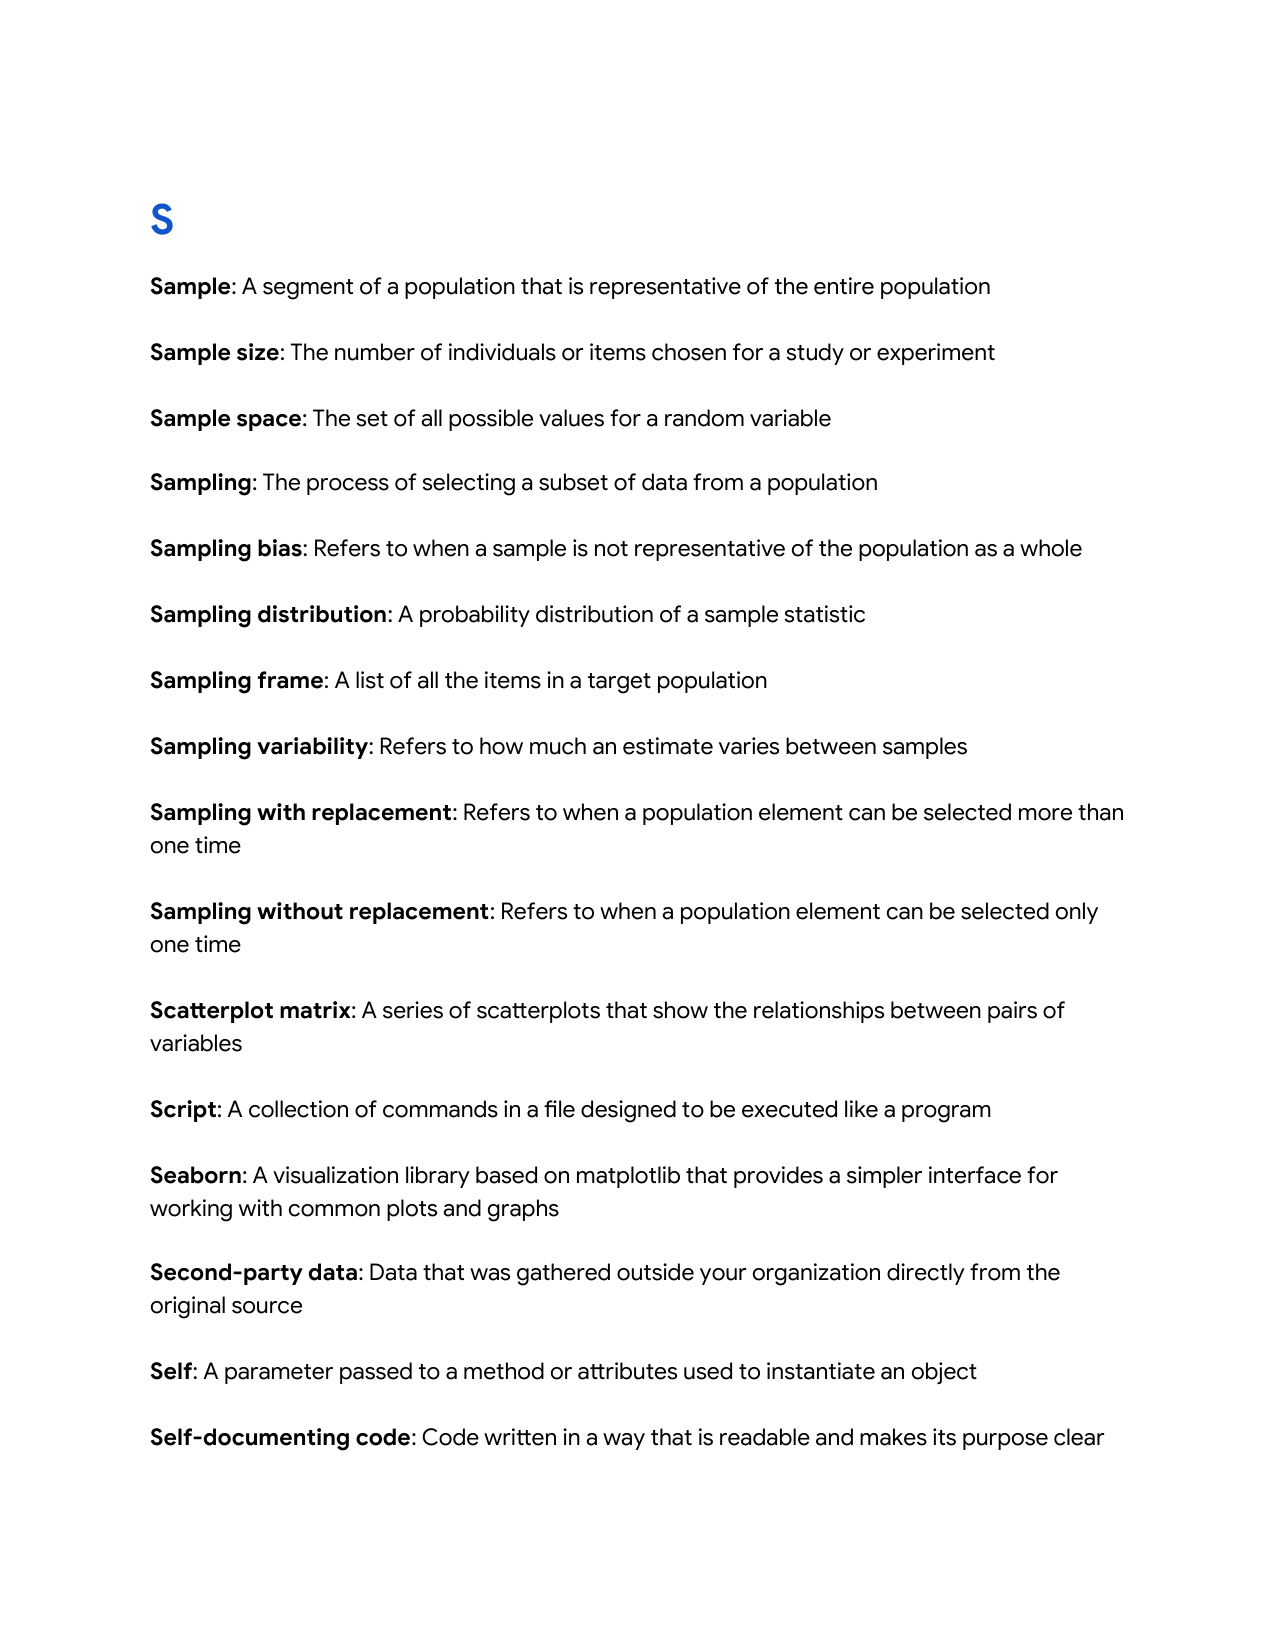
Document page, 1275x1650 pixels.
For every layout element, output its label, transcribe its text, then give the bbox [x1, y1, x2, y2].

text Self-documenting code: Code written in a way that is readable and makes its purpose clear [150, 1423, 1125, 1485]
text Second-party data: Data that was gathered outside your organization directly from the original source [150, 1258, 1125, 1320]
text Sampling: The process of selecting a subset of data from a population [150, 468, 1125, 497]
text Script: A collection of commands in a file designed to be executed like a program [150, 1095, 1125, 1124]
text Sampling frame: A list of all the items in a target population [150, 666, 1125, 728]
subtitle S [150, 194, 1125, 273]
text Seaborn: A visualization library based on matplotlib that provides a simpler interface for working with common plots and graphs [150, 1161, 1125, 1223]
text Sampling variability: Refers to how much an estimate varies between samples [150, 732, 1125, 761]
text Self: A parameter passed to a method or attributes used to instantiate an object [150, 1357, 1125, 1386]
text Sample space: The set of all possible values for a random variable [150, 405, 1125, 433]
text Sampling bias: Refers to when a sample is not representative of the population as a whole [150, 534, 1125, 563]
text Sample size: The number of individuals or items chosen for a study or experiment [150, 339, 1125, 367]
text Scatterplot matrix: A series of scatterplots that show the relationships between pairs of variables [150, 996, 1125, 1091]
text Sample: A segment of a population that is representative of the entire population [150, 273, 1125, 301]
text Sampling with replacement: Refers to when a population element can be selected more than one time [150, 798, 1125, 893]
text Sampling distribution: A probability distribution of a sample statistic [150, 600, 1125, 662]
text Sampling without replacement: Refers to when a population element can be selected only one time [150, 897, 1125, 959]
